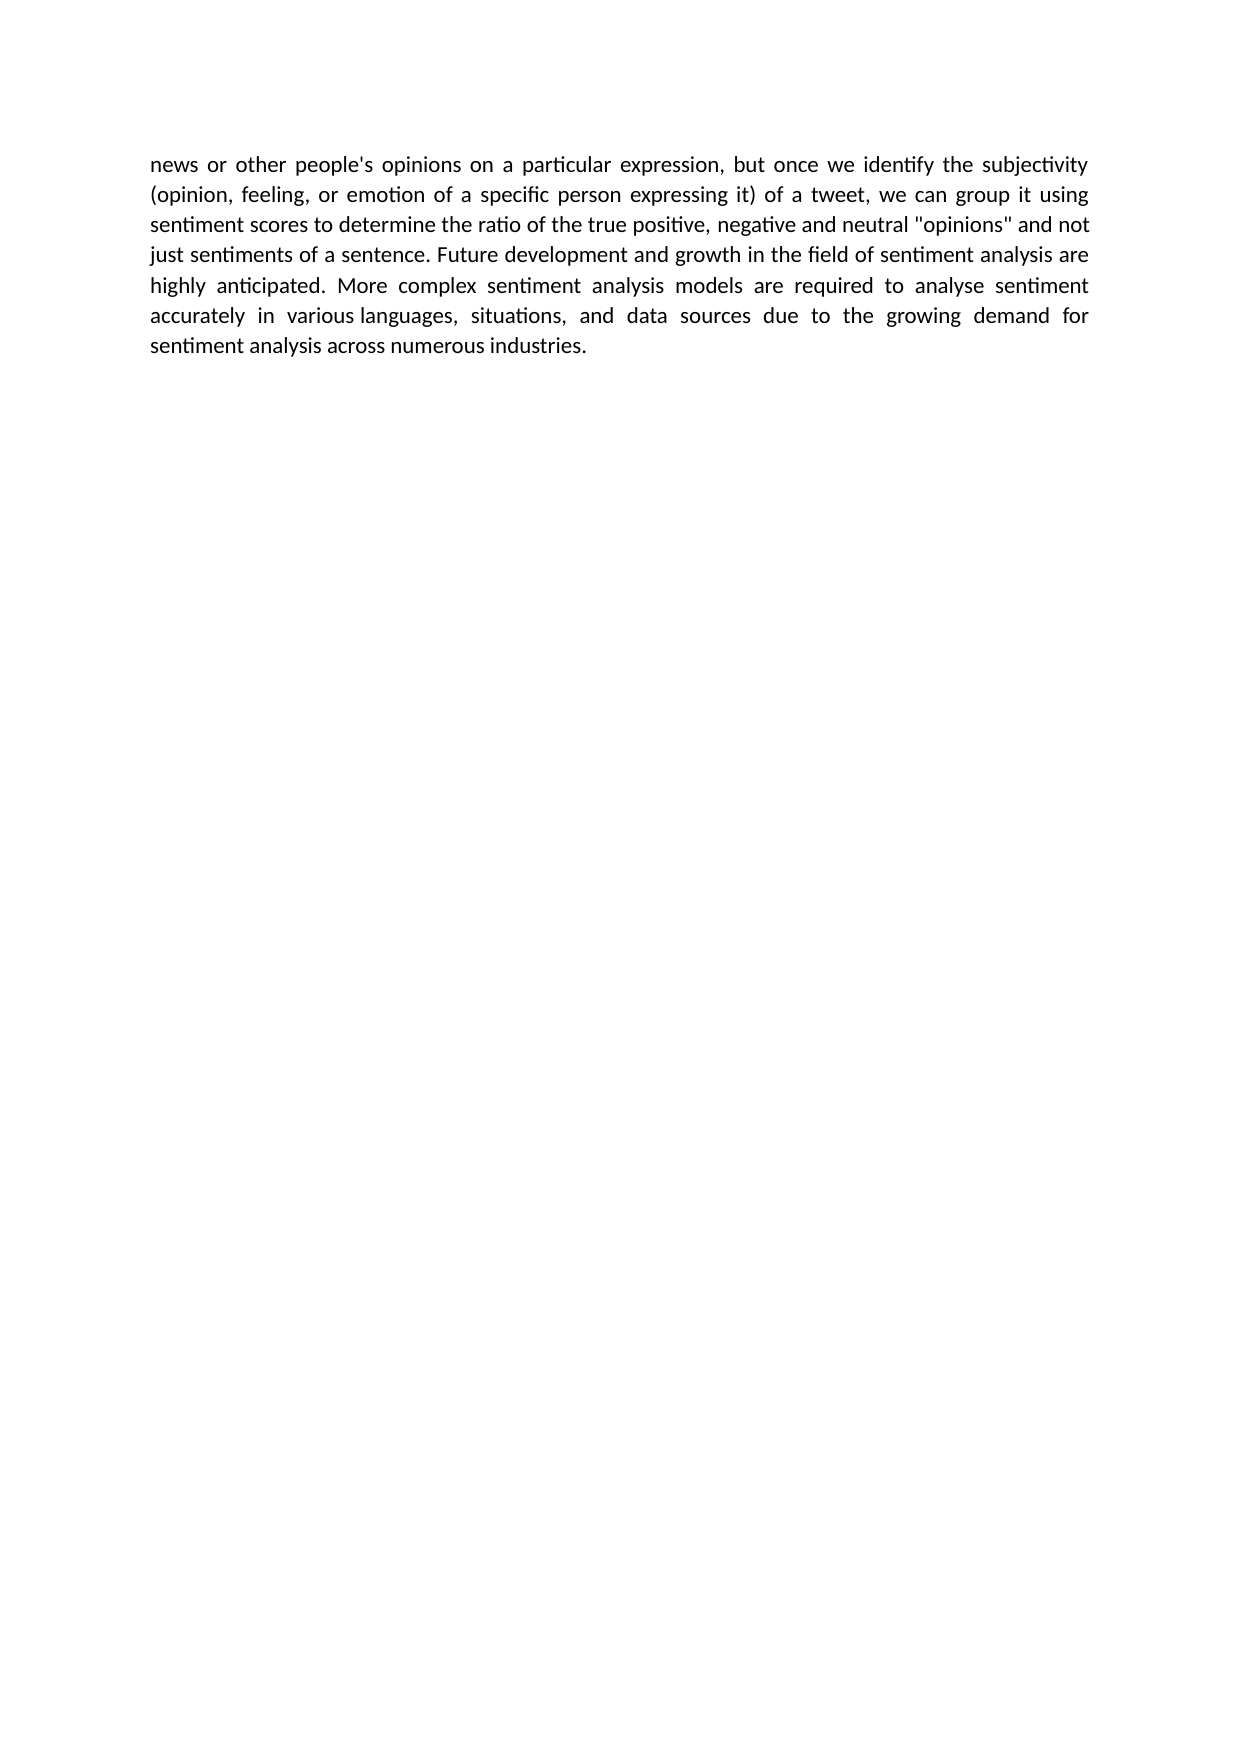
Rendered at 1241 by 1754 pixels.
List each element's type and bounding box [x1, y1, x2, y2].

text [150, 150, 1090, 359]
